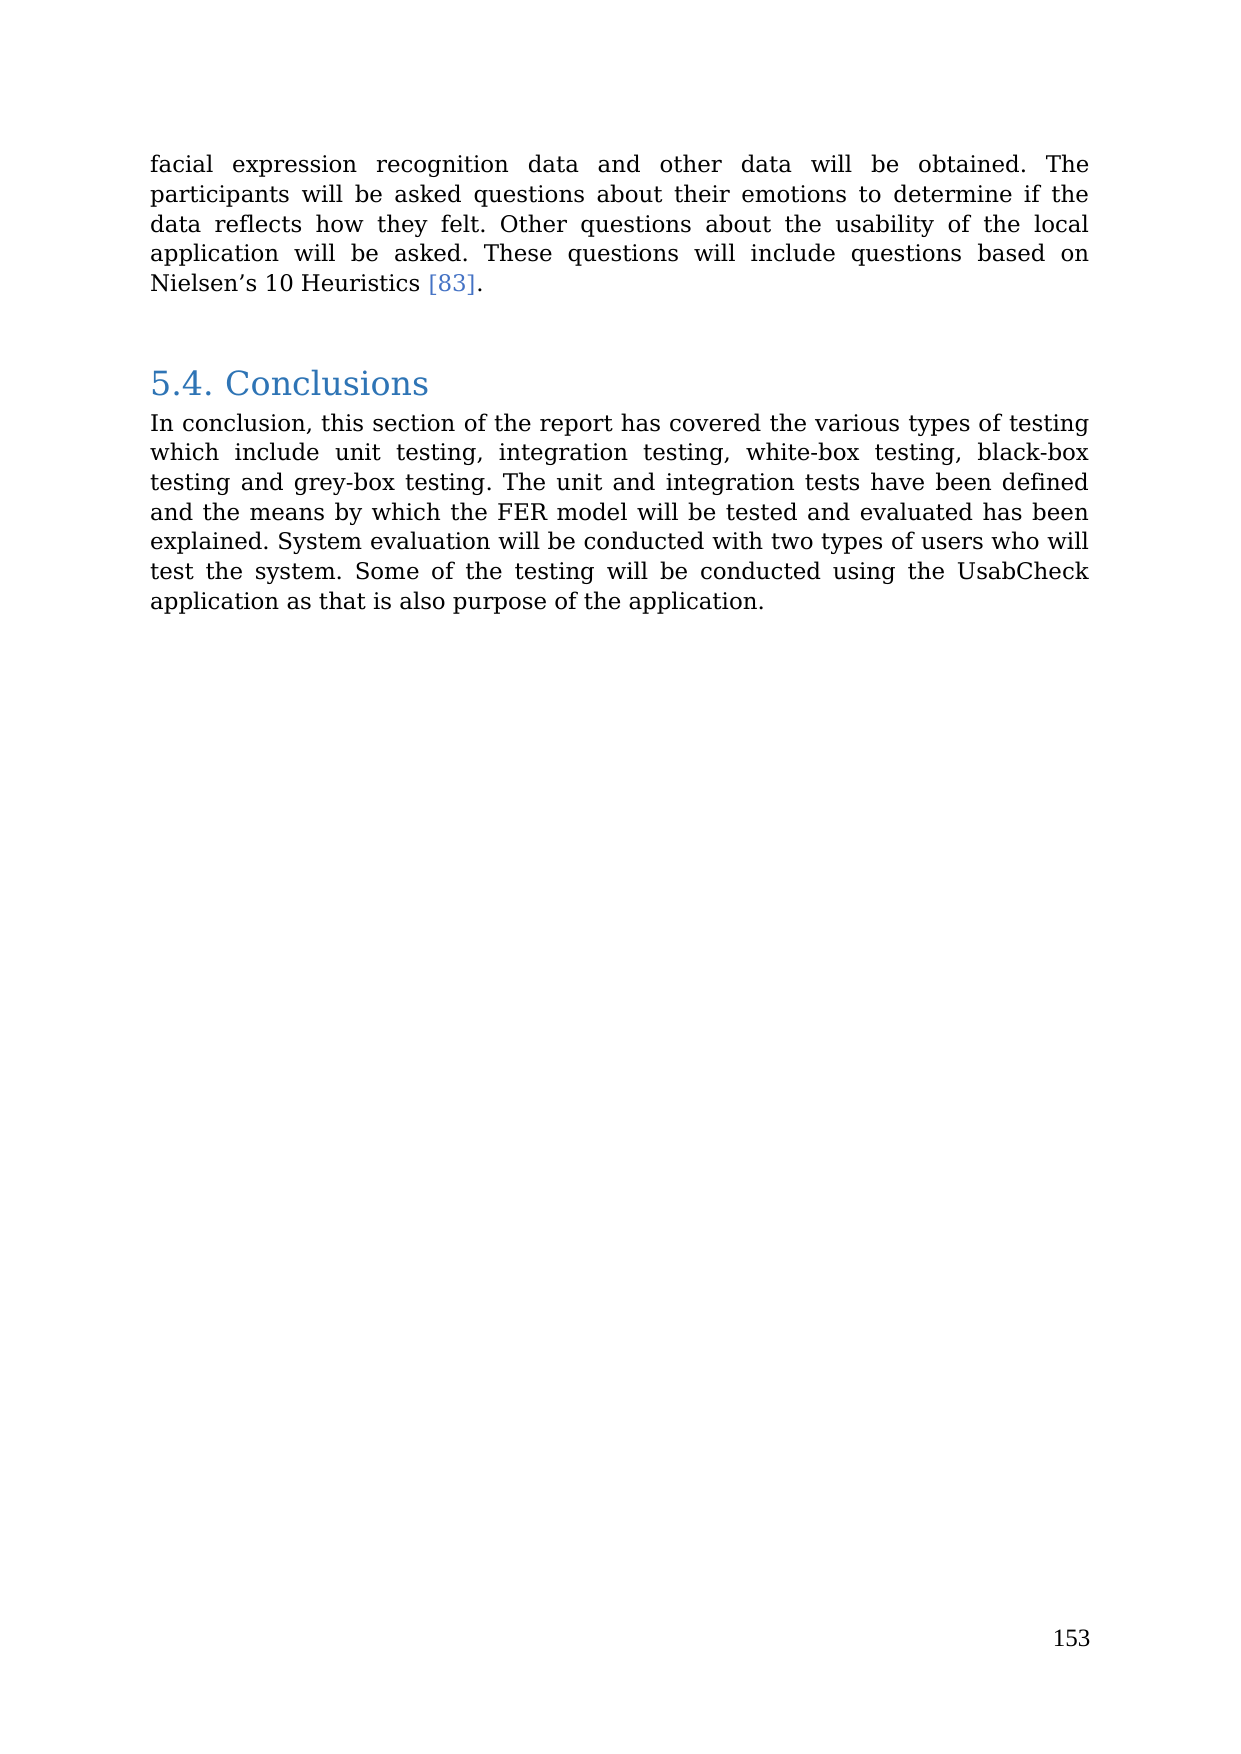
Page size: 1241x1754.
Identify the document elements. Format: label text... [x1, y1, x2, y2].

text In conclusion, this section of the report has covered the various types of testing which include unit testing, integration testing, white-box testing, black-box testing and grey-box testing. The unit and integration tests have been defined and the means by which the FER model will be tested and evaluated has been explained. System evaluation will be conducted with two types of users who will test the system. Some of the testing will be conducted using the UsabCheck application as that is also purpose of the application. [150, 408, 1090, 614]
subtitle Conclusions [150, 362, 1090, 402]
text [150, 150, 1090, 296]
